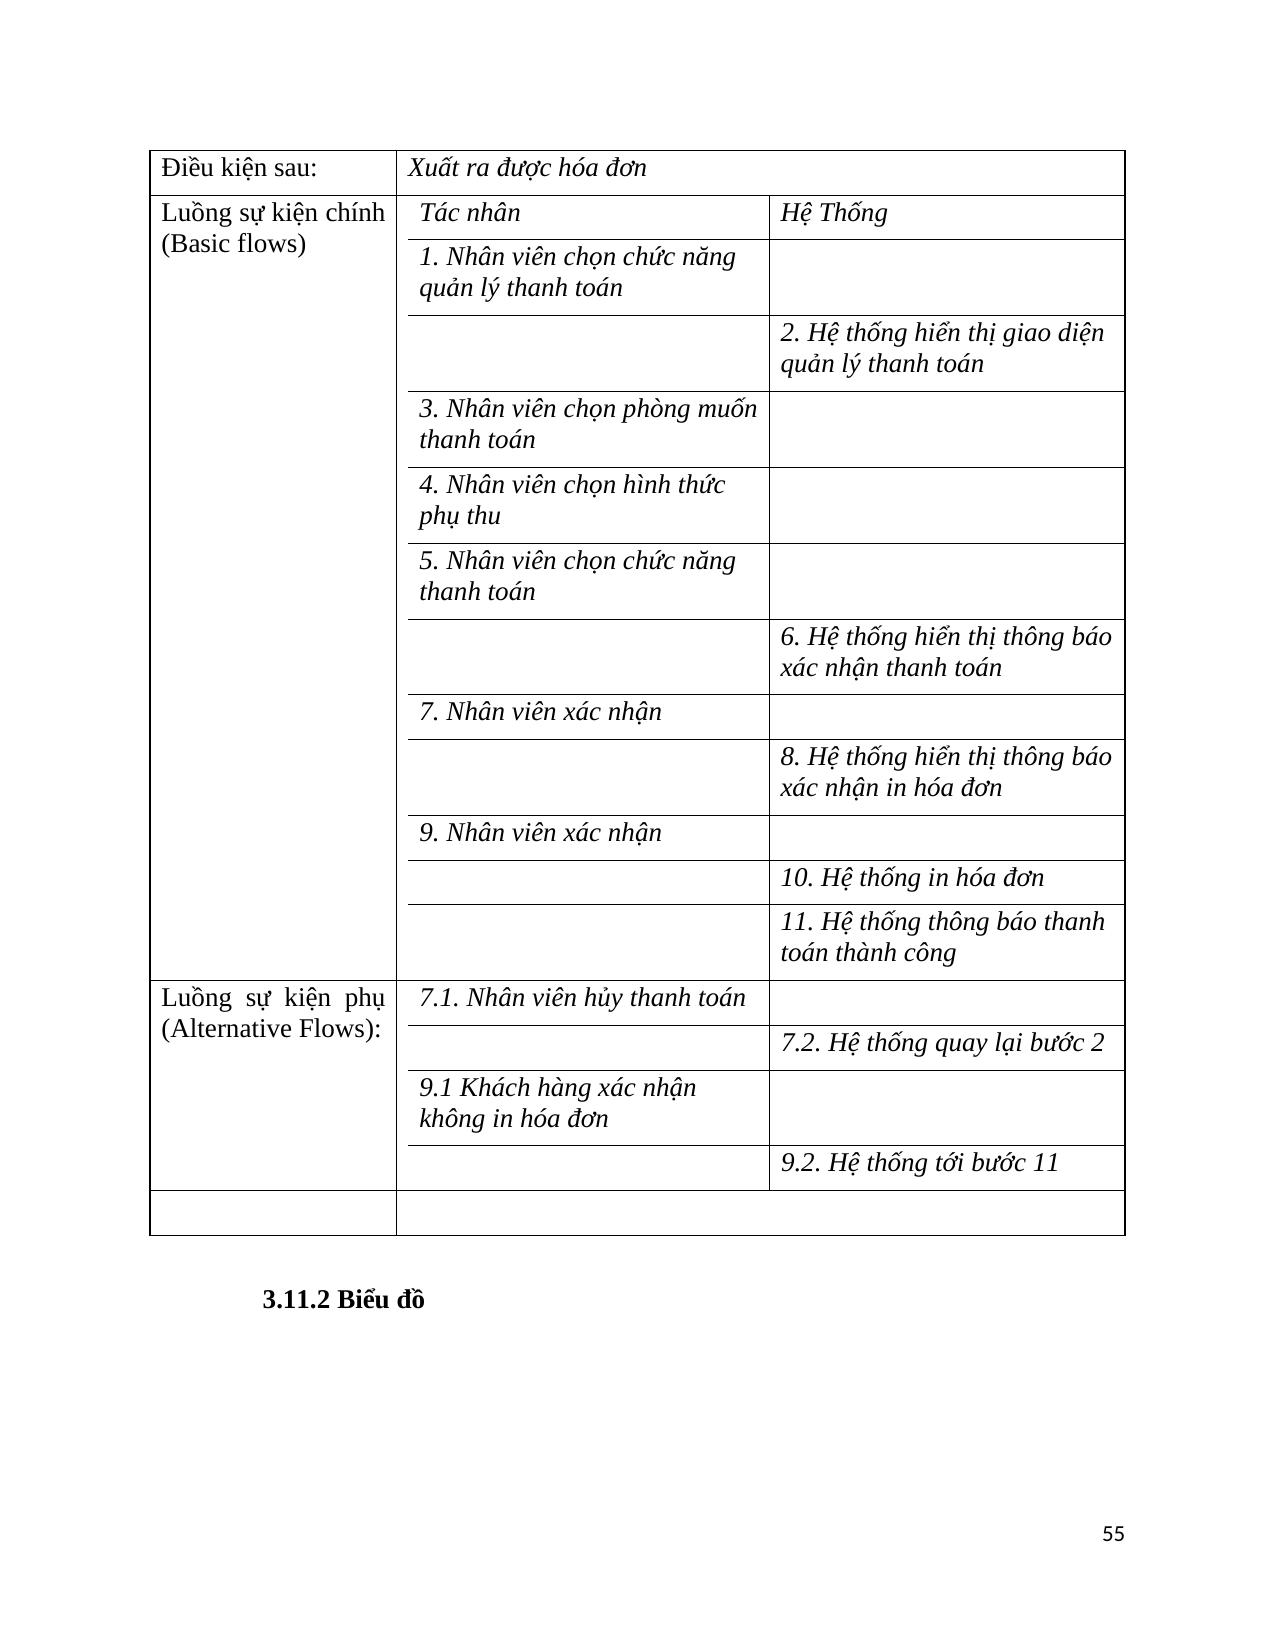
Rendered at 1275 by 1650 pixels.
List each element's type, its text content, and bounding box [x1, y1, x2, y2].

table_cell [151, 1191, 396, 1235]
table_cell Luồng sự kiện phụ (Alternative Flows): [151, 981, 396, 1190]
table_cell [770, 816, 1124, 860]
table_cell [397, 196, 769, 980]
table_cell [770, 392, 1124, 467]
table_cell [770, 468, 1124, 543]
table_cell [397, 981, 769, 1190]
table_cell [770, 905, 1124, 980]
table_cell [770, 1026, 1124, 1070]
table_cell Luồng sự kiện chính (Basic flows) [151, 196, 396, 980]
table_cell [770, 196, 1124, 239]
table_cell [770, 544, 1124, 619]
table_cell [770, 981, 1124, 1025]
text Biểu đồ [262, 1283, 1125, 1314]
table_cell [770, 695, 1124, 739]
table_cell Điều kiện sau: [151, 151, 396, 195]
table_cell [770, 620, 1124, 694]
table_cell [397, 1191, 1124, 1235]
table_cell [770, 240, 1124, 315]
table_cell [770, 316, 1124, 391]
table_cell Xuất ra được hóa đơn [397, 151, 1124, 195]
table_cell [770, 1071, 1124, 1145]
table_cell [770, 1146, 1124, 1190]
table_cell [770, 861, 1124, 904]
table_cell [770, 740, 1124, 815]
